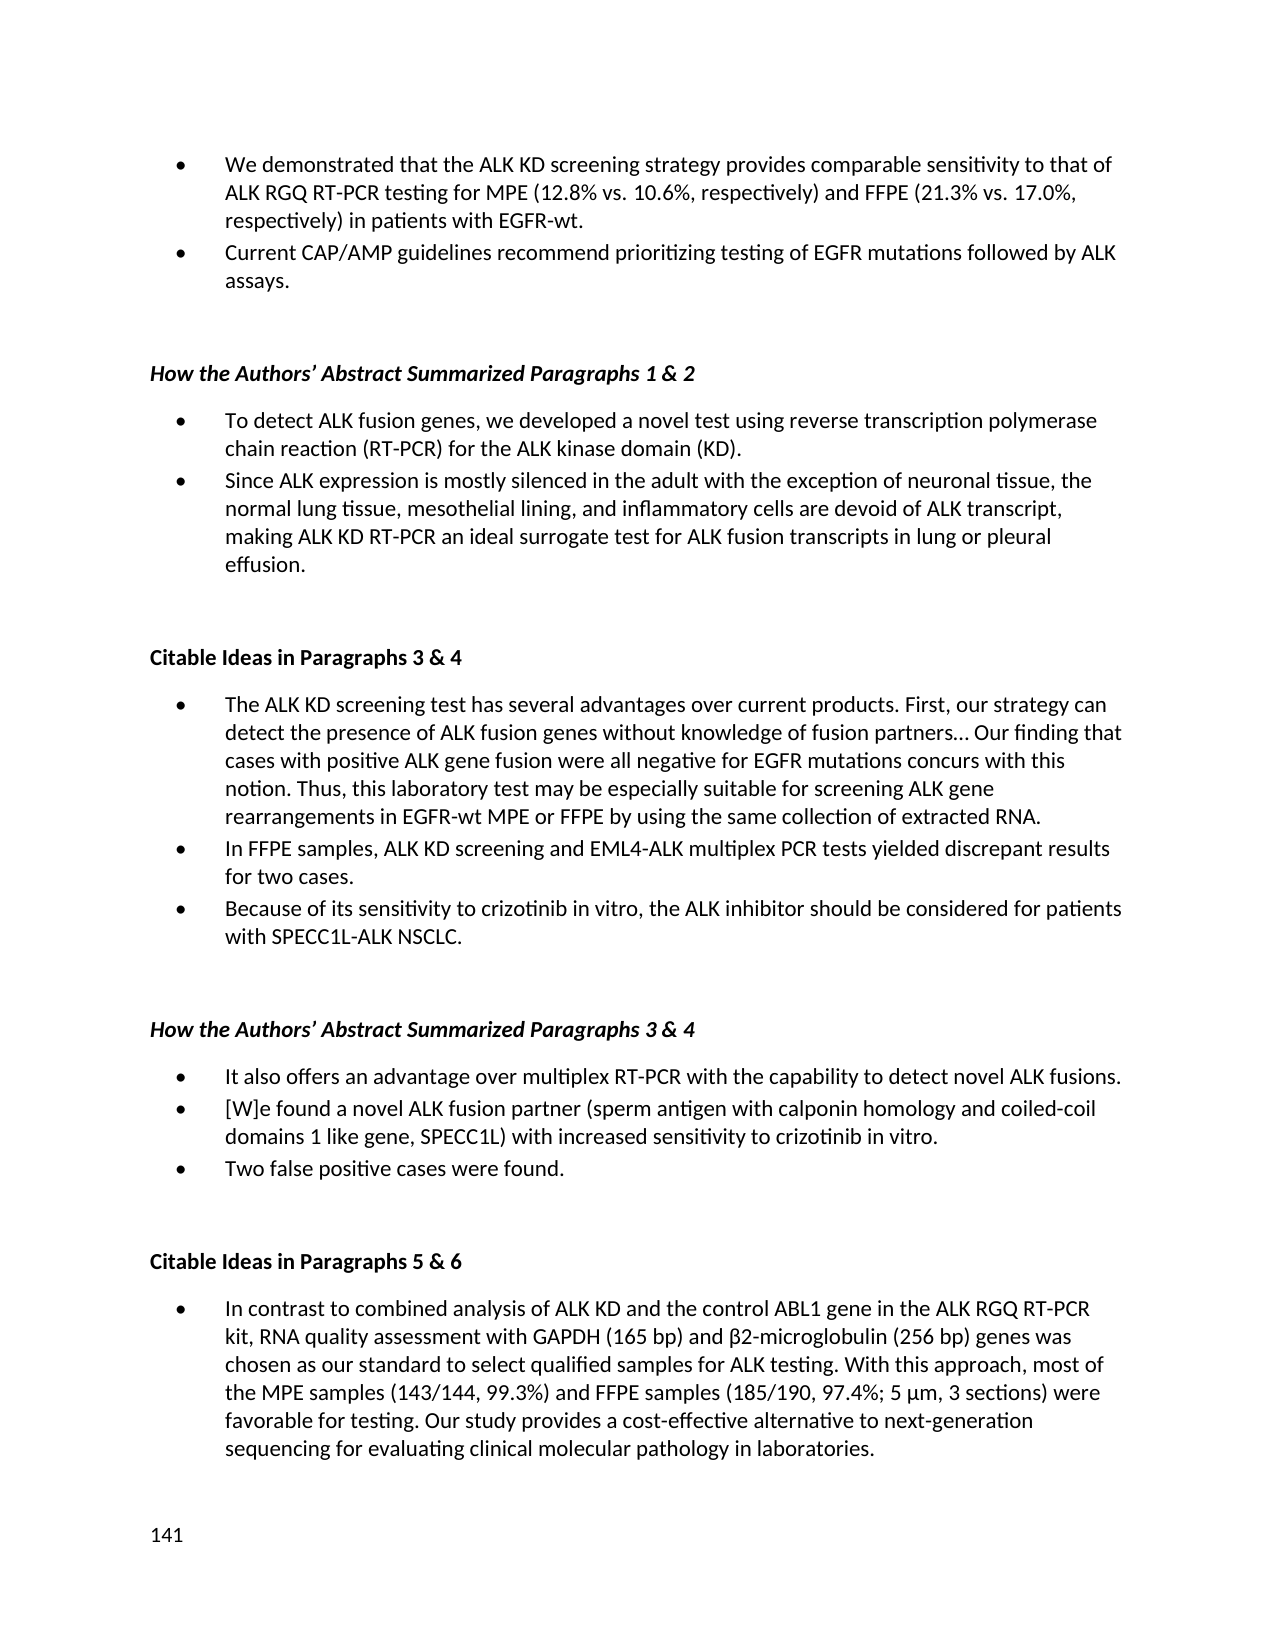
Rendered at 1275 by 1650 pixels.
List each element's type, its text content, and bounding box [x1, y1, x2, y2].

text Citable Ideas in Paragraphs 5 & 6 [150, 1247, 1125, 1275]
list We demonstrated that the ALK KD screening strategy provides comparable sensitivity to that of ALK RGQ RT-PCR testing for MPE (12.8% vs. 10.6%, respectively) and FFPE (21.3% vs. 17.0%, respectively) in patients with EGFR-wt. [175, 150, 1125, 234]
text How the Authors’ Abstract Summarized Paragraphs 1 & 2 [150, 359, 1125, 387]
list In contrast to combined analysis of ALK KD and the control ABL1 gene in the ALK RGQ RT-PCR kit, RNA quality assessment with GAPDH (165 bp) and β2-microglobulin (256 bp) genes was chosen as our standard to select qualified samples for ALK testing. With this approach, most of the MPE samples (143/144, 99.3%) and FFPE samples (185/190, 97.4%; 5 μm, 3 sections) were favorable for testing. Our study provides a cost-effective alternative to next-generation sequencing for evaluating clinical molecular pathology in laboratories. [175, 1294, 1125, 1462]
list Current CAP/AMP guidelines recommend prioritizing testing of EGFR mutations followed by ALK assays. [175, 238, 1125, 294]
list Two false positive cases were found. [175, 1154, 1125, 1182]
list [W]e found a novel ALK fusion partner (sperm antigen with calponin homology and coiled-coil domains 1 like gene, SPECC1L) with increased sensitivity to crizotinib in vitro. [175, 1094, 1125, 1150]
list The ALK KD screening test has several advantages over current products. First, our strategy can detect the presence of ALK fusion genes without knowledge of fusion partners… Our finding that cases with positive ALK gene fusion were all negative for EGFR mutations concurs with this notion. Thus, this laboratory test may be especially suitable for screening ALK gene rearrangements in EGFR-wt MPE or FFPE by using the same collection of extracted RNA. [175, 690, 1125, 830]
list It also offers an advantage over multiplex RT-PCR with the capability to detect novel ALK fusions. [175, 1062, 1125, 1090]
list In FFPE samples, ALK KD screening and EML4-ALK multiplex PCR tests yielded discrepant results for two cases. [175, 834, 1125, 890]
list Because of its sensitivity to crizotinib in vitro, the ALK inhibitor should be considered for patients with SPECC1L-ALK NSCLC. [175, 894, 1125, 950]
text Citable Ideas in Paragraphs 3 & 4 [150, 643, 1125, 672]
list To detect ALK fusion genes, we developed a novel test using reverse transcription polymerase chain reaction (RT-PCR) for the ALK kinase domain (KD). [175, 406, 1125, 462]
text How the Authors’ Abstract Summarized Paragraphs 3 & 4 [150, 1016, 1125, 1043]
list Since ALK expression is mostly silenced in the adult with the exception of neuronal tissue, the normal lung tissue, mesothelial lining, and inflammatory cells are devoid of ALK transcript, making ALK KD RT-PCR an ideal surrogate test for ALK fusion transcripts in lung or pleural effusion. [175, 466, 1125, 578]
